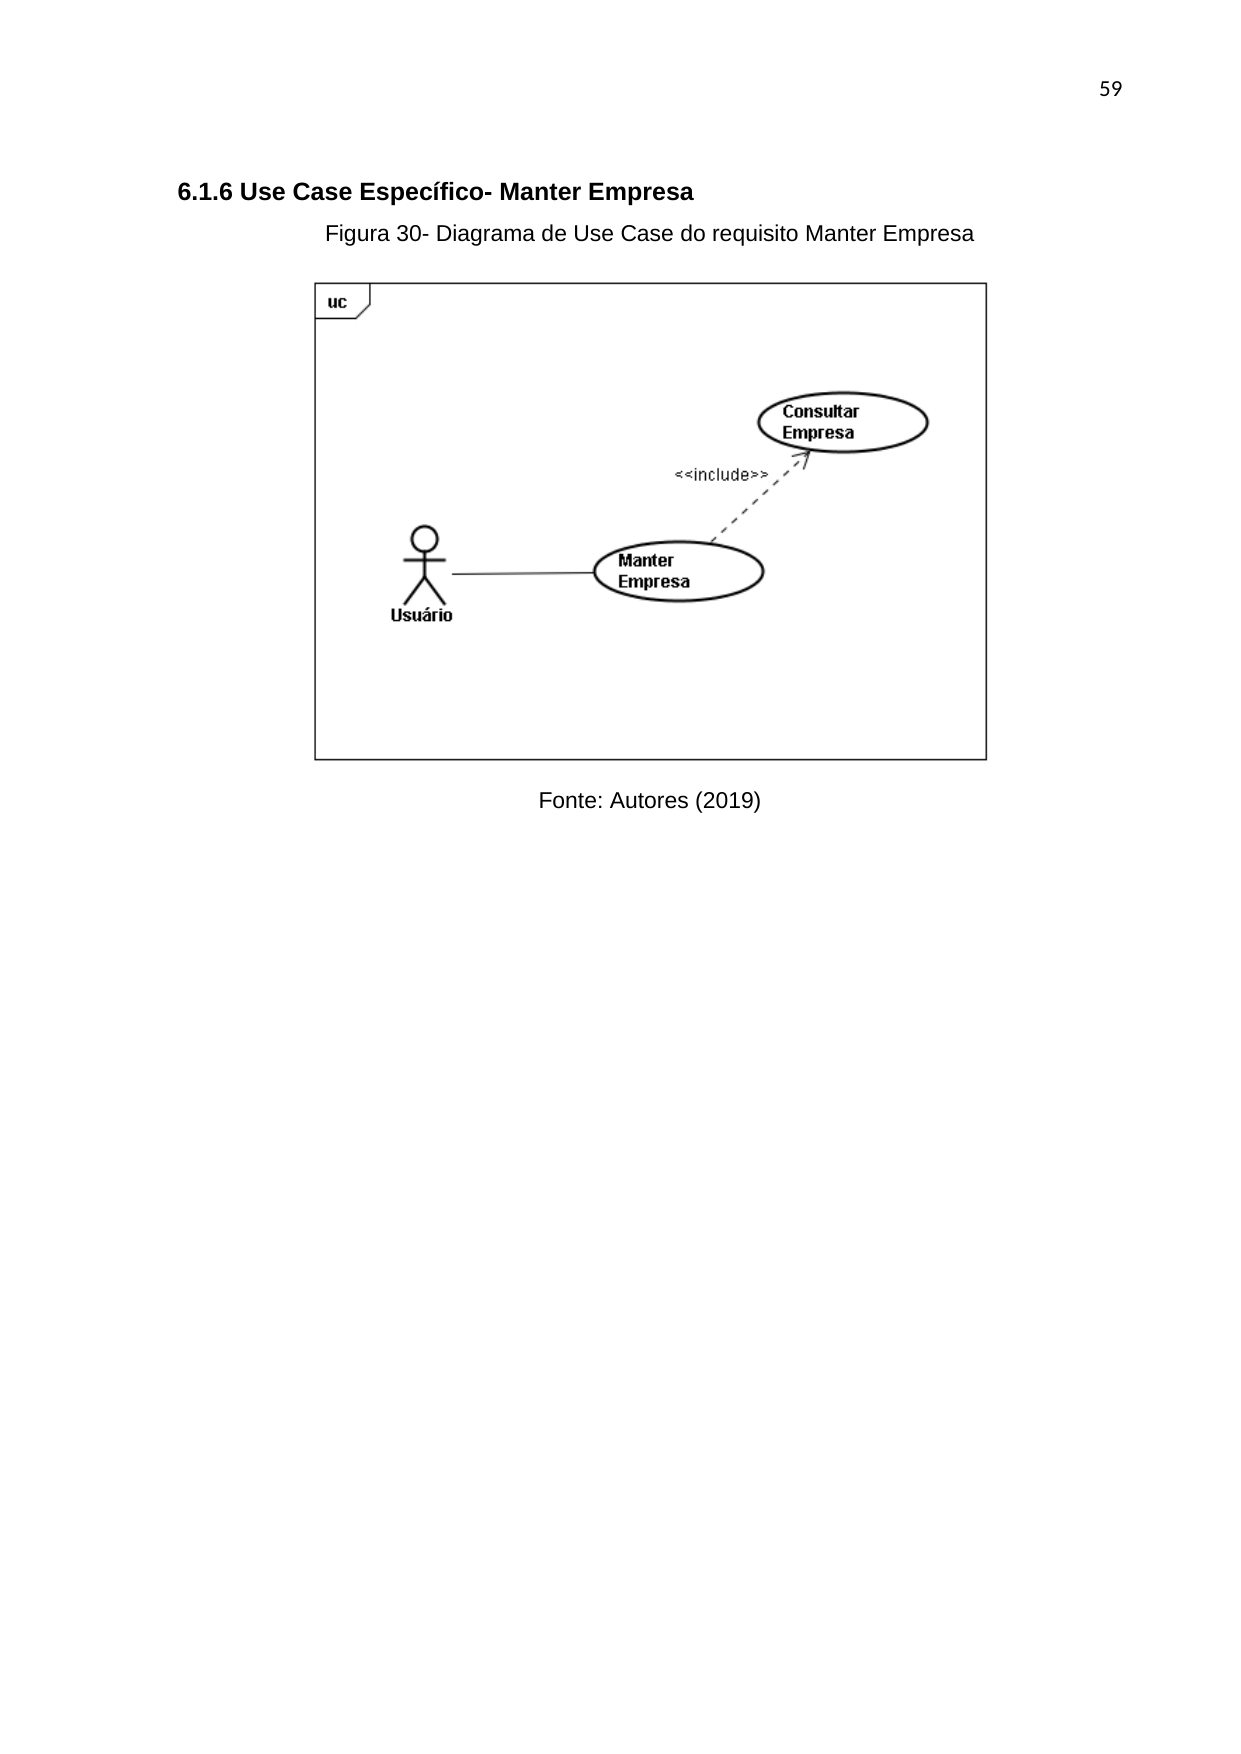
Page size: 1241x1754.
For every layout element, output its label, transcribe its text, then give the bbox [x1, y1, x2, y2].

picture [309, 280, 990, 769]
subtitle 6.1.6 Use Case Específico- Manter Empresa [177, 177, 1122, 206]
text Figura 30- Diagrama de Use Case do requisito Manter Empresa [177, 220, 1122, 247]
text Fonte: Autores (2019) [177, 787, 1122, 813]
